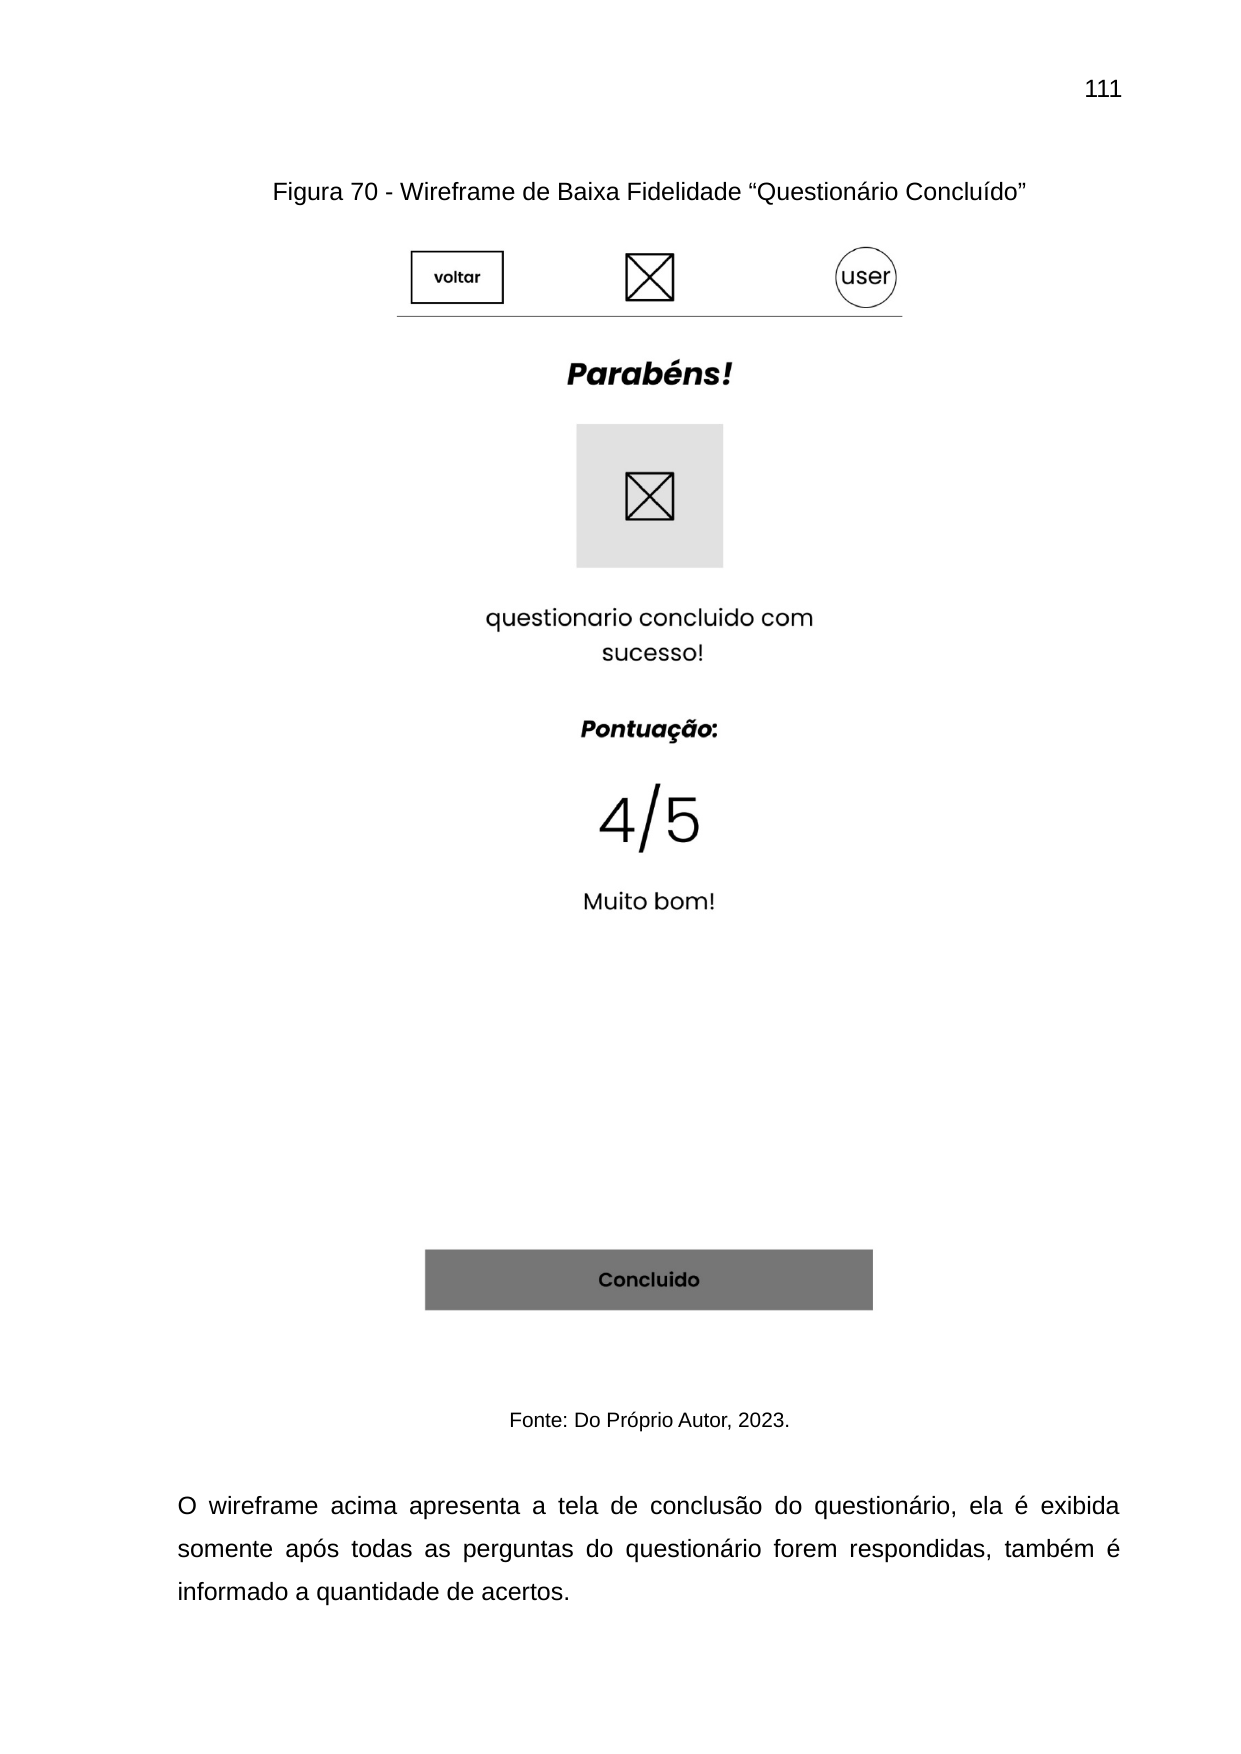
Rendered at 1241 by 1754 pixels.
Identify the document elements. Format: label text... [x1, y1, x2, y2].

text Fonte: Do Próprio Autor, 2023. [177, 1408, 1122, 1432]
picture [396, 237, 903, 1404]
text O wireframe acima apresenta a tela de conclusão do questionário, ela é exibida somente após todas as perguntas do questionário forem respondidas, também é informado a quantidade de acertos. [177, 1491, 1122, 1606]
